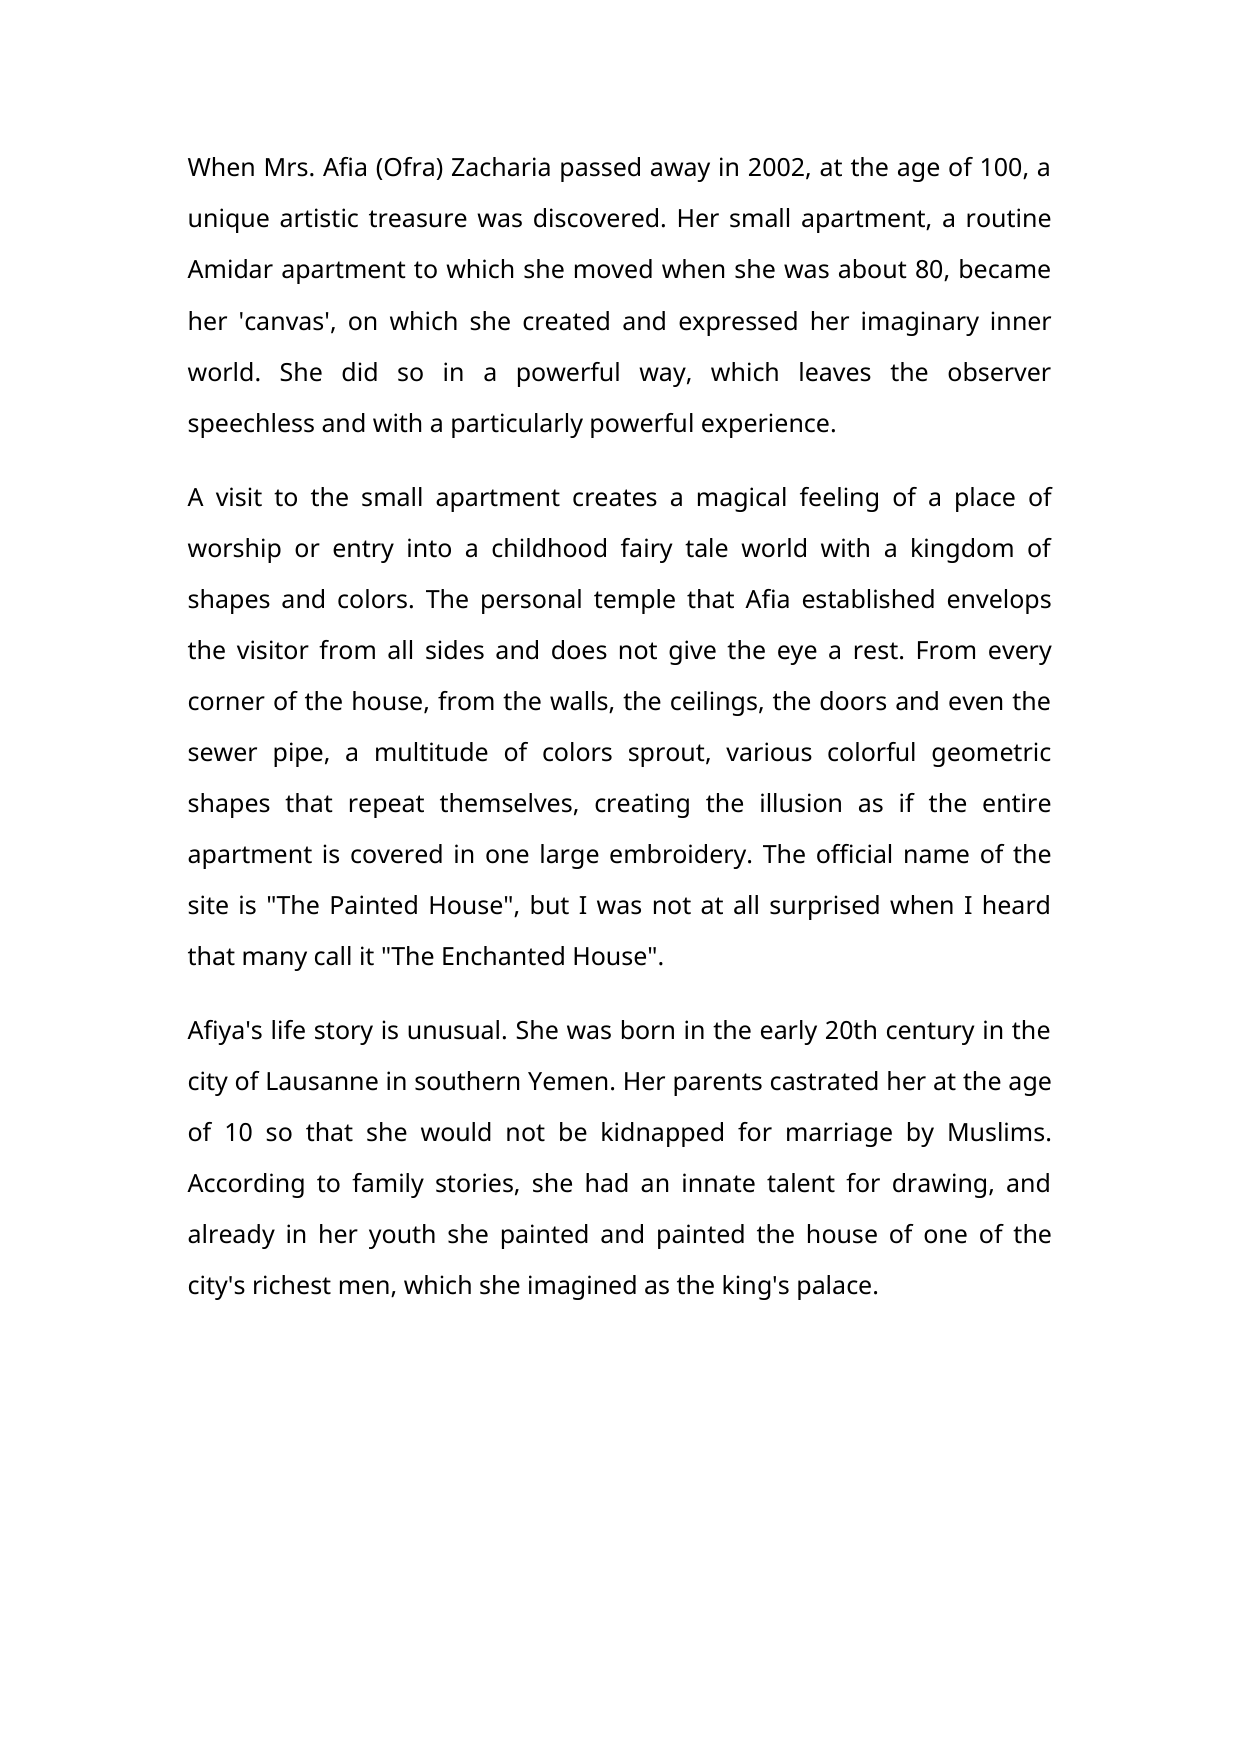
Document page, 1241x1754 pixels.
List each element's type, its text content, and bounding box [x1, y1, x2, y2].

subtitle A visit to the small apartment creates a magical feeling of a place of worship or entry into a childhood fairy tale world with a kingdom of shapes and colors. The personal temple that Afia established envelops the visitor from all sides and does not give the eye a rest. From every corner of the house, from the walls, the ceilings, the doors and even the sewer pipe, a multitude of colors sprout, various colorful geometric shapes that repeat themselves, creating the illusion as if the entire apartment is covered in one large embroidery. The official name of the site is "The Painted House", but I was not at all surprised when I heard that many call it "The Enchanted House". [187, 479, 1053, 973]
subtitle Afiya's life story is unusual. She was born in the early 20th century in the city of Lausanne in southern Yemen. Her parents castrated her at the age of 10 so that she would not be kidnapped for marriage by Muslims. According to family stories, she had an innate talent for drawing, and already in her youth she painted and painted the house of one of the city's richest men, which she imagined as the king's palace. [187, 1012, 1053, 1302]
subtitle When Mrs. Afia (Ofra) Zacharia passed away in 2002, at the age of 100, a unique artistic treasure was discovered. Her small apartment, a routine Amidar apartment to which she moved when she was about 80, became her 'canvas', on which she created and expressed her imaginary inner world. She did so in a powerful way, which leaves the observer speechless and with a particularly powerful experience. [187, 150, 1053, 439]
